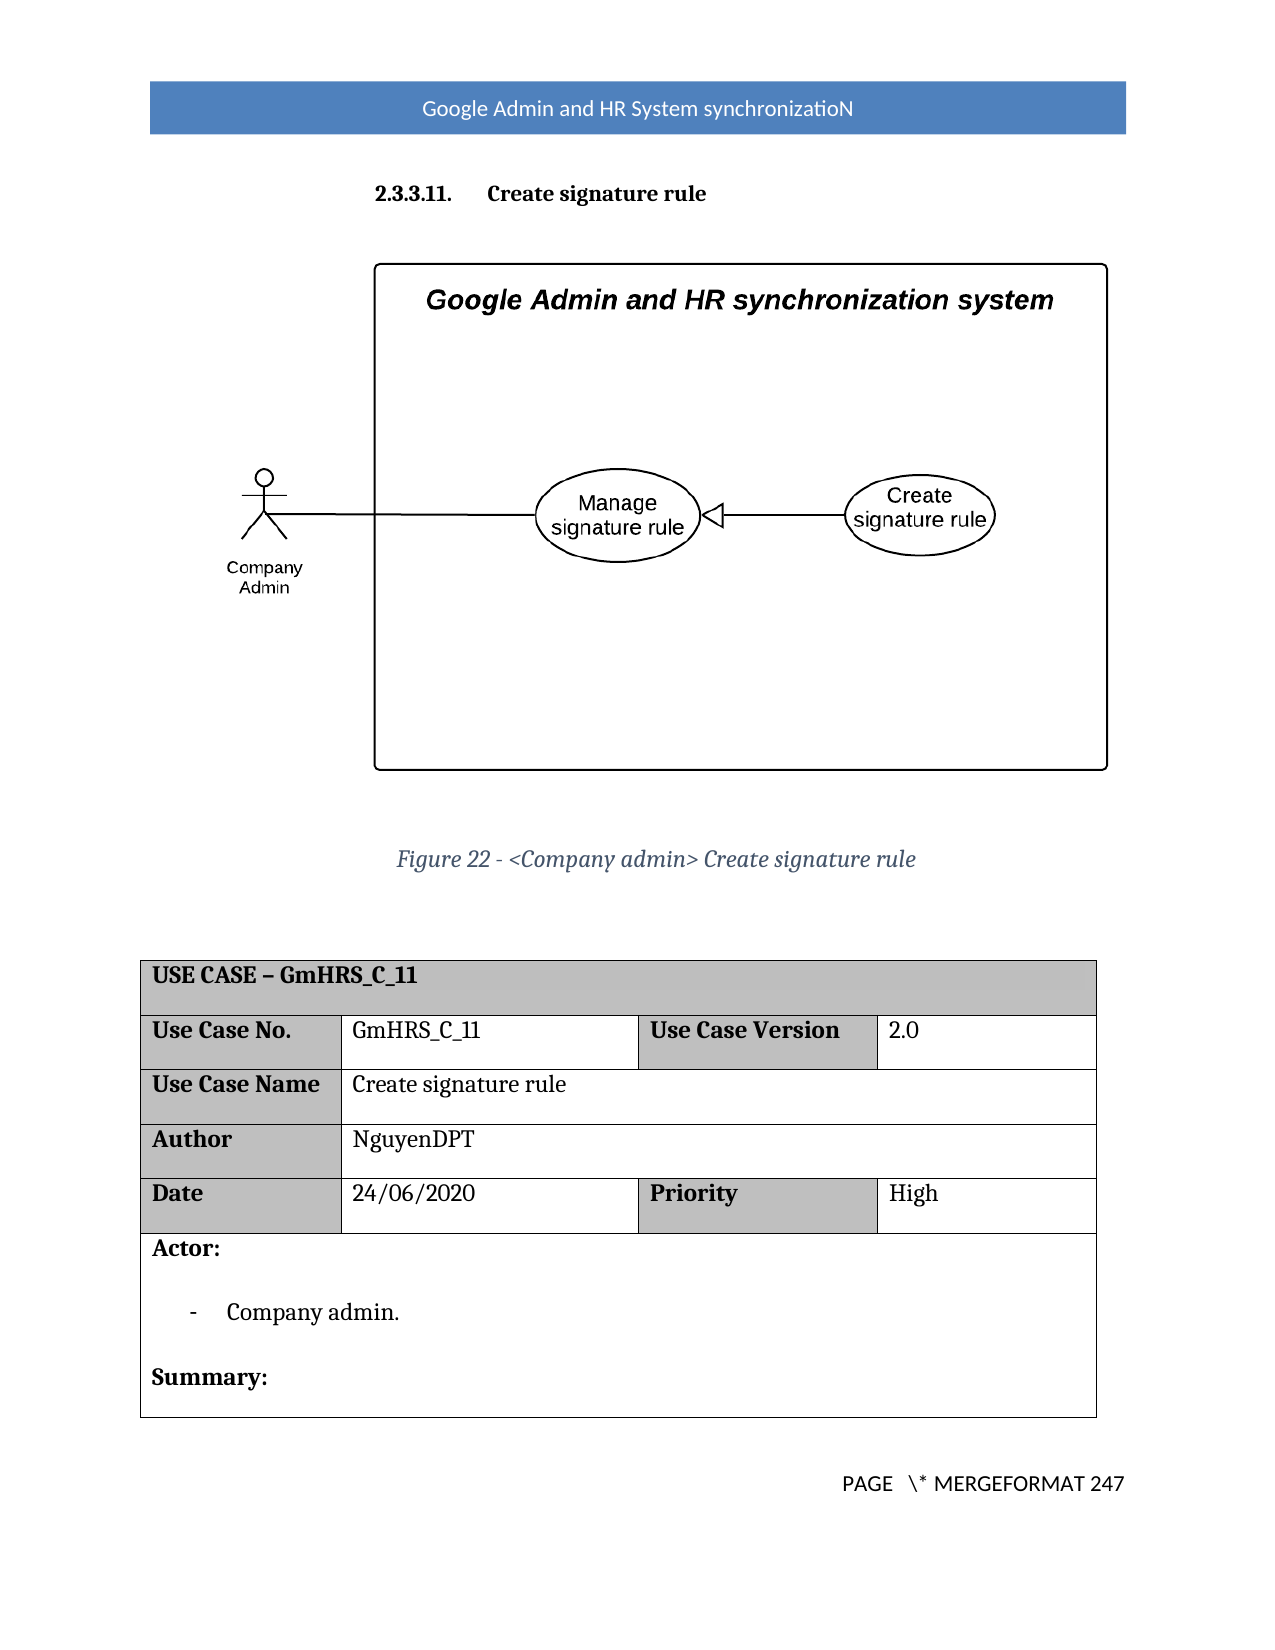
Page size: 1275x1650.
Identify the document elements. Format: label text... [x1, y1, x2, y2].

table_cell GmHRS_C_11 [342, 1016, 638, 1069]
table_header USE CASE – GmHRS_C_11 [141, 961, 1096, 1015]
table_cell Use Case No. [141, 1016, 341, 1069]
table_cell 2.0 [878, 1016, 1096, 1069]
table_cell Create signature rule [342, 1070, 1096, 1124]
table_cell Use Case Name [141, 1070, 341, 1124]
text Figure 22 - <Company admin> Create signature rule [187, 845, 1125, 874]
subtitle Create signature rule [375, 181, 1125, 207]
table_cell Author [141, 1125, 341, 1178]
table_cell 24/06/2020 [342, 1179, 638, 1233]
table_cell Date [141, 1179, 341, 1233]
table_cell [141, 1234, 1096, 1417]
table_cell High [878, 1179, 1096, 1233]
table_cell Priority [639, 1179, 877, 1233]
table_cell NguyenDPT [342, 1125, 1096, 1178]
table_cell Use Case Version [639, 1016, 877, 1069]
picture [187, 240, 1157, 812]
